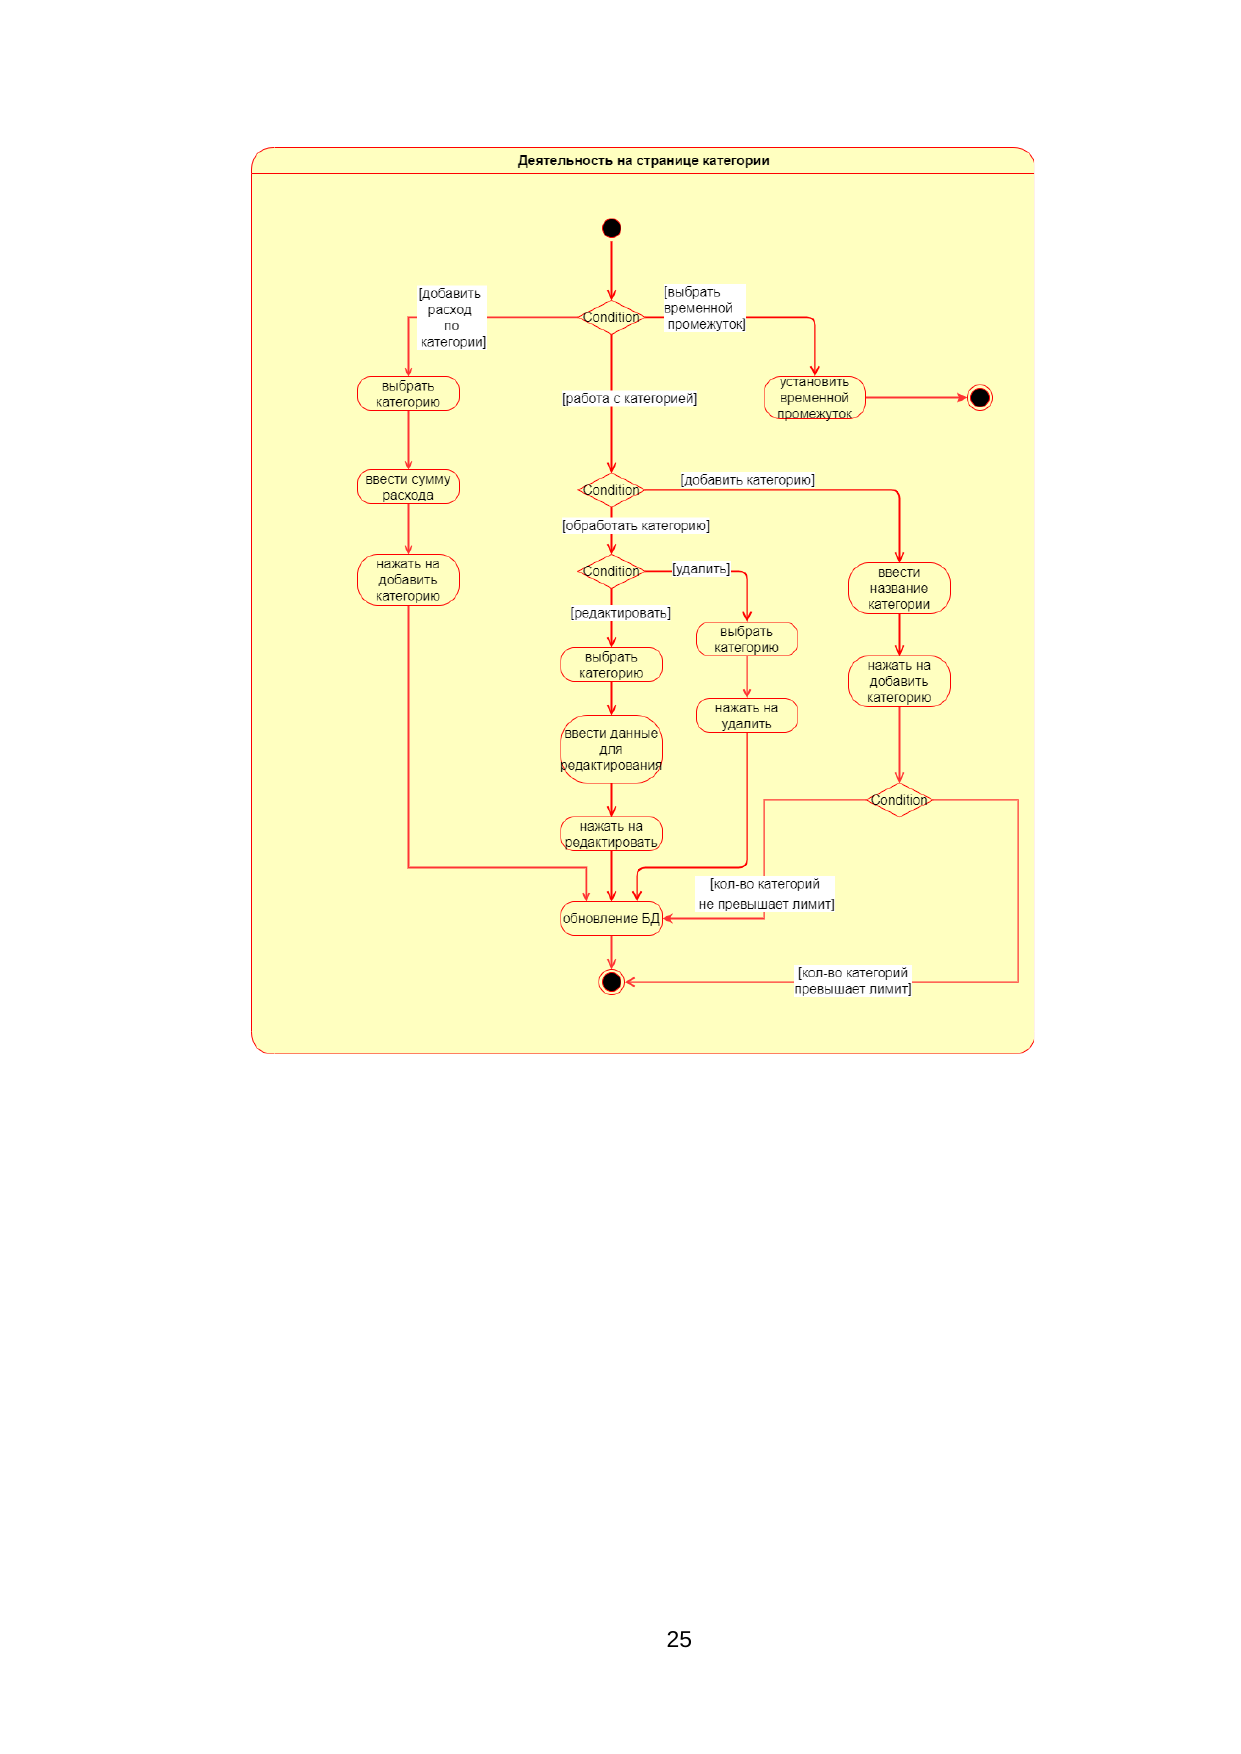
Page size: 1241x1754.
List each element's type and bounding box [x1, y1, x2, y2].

picture [251, 147, 1035, 1054]
